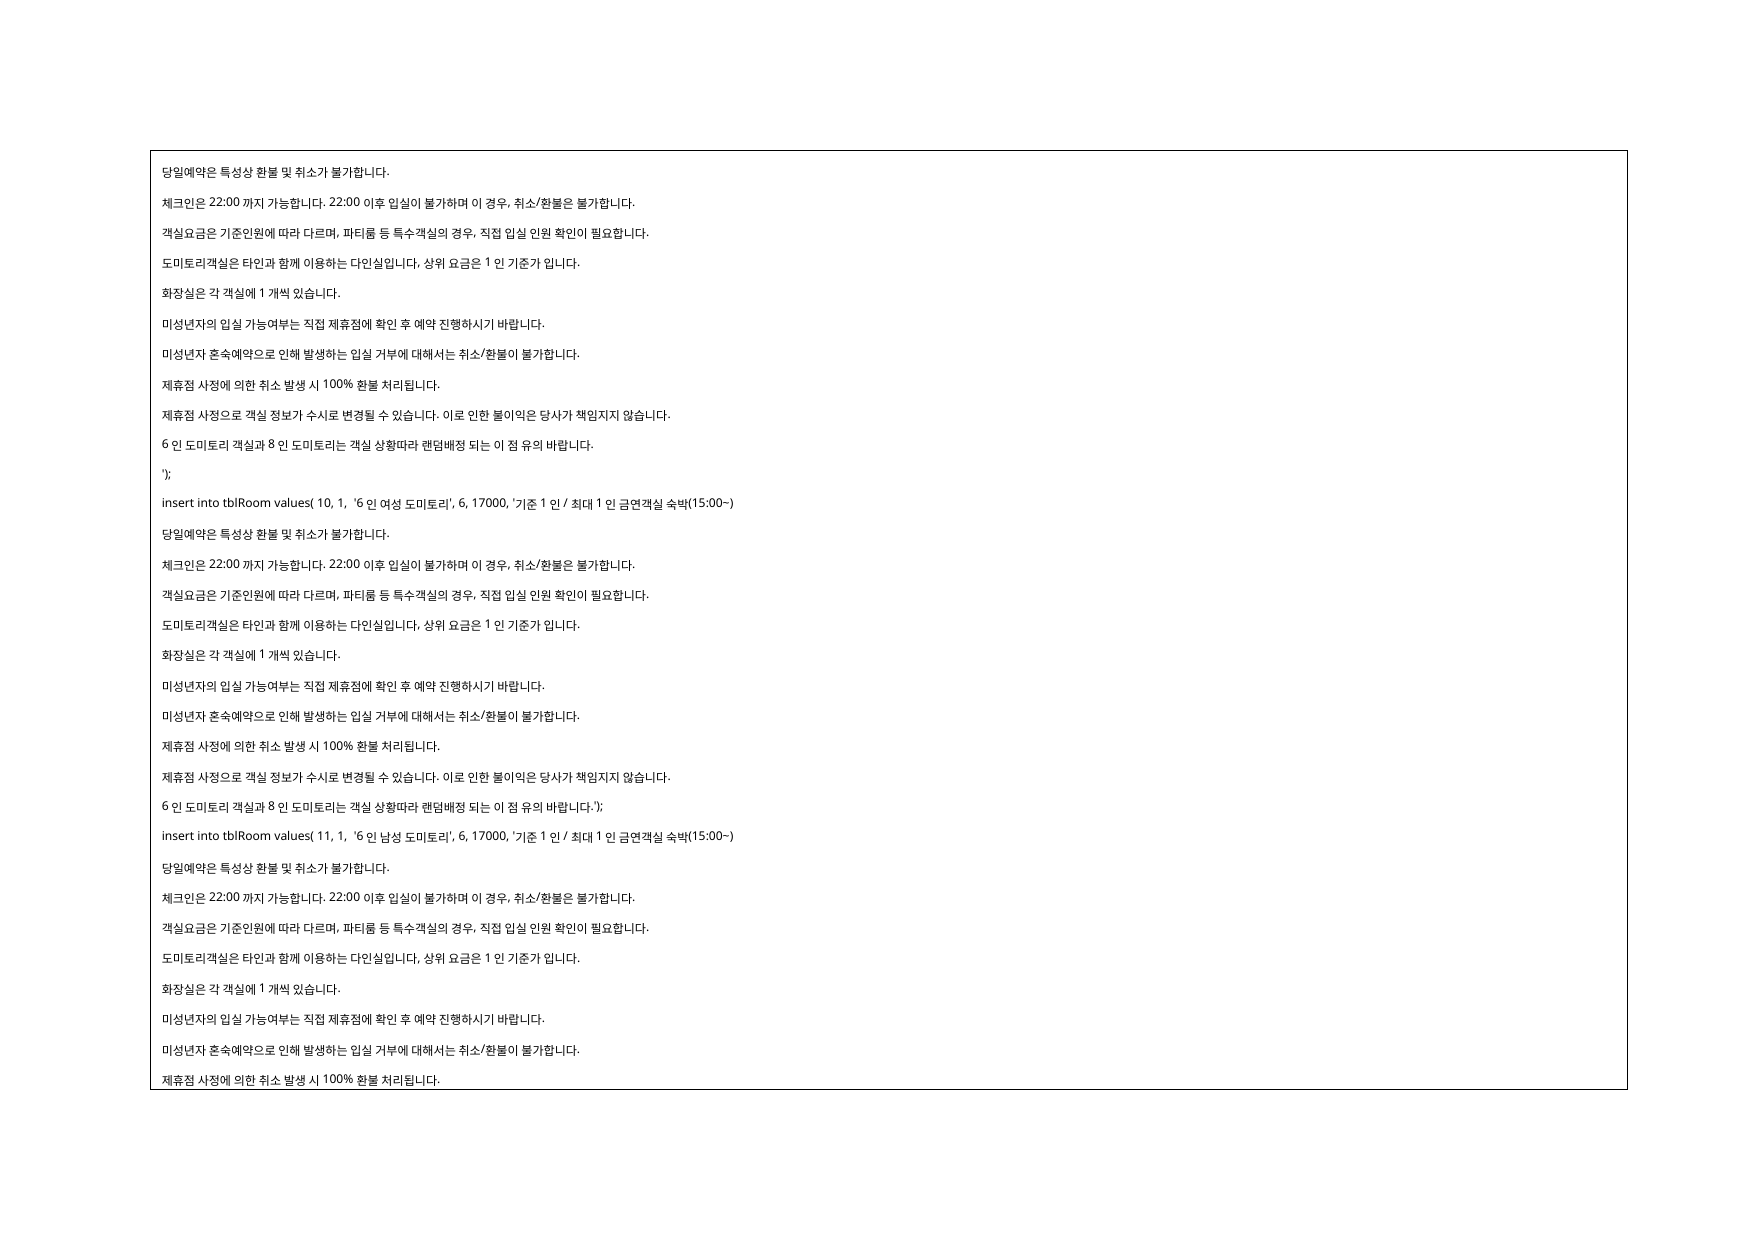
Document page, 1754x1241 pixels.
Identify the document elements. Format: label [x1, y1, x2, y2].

table_cell [151, 151, 1627, 1089]
